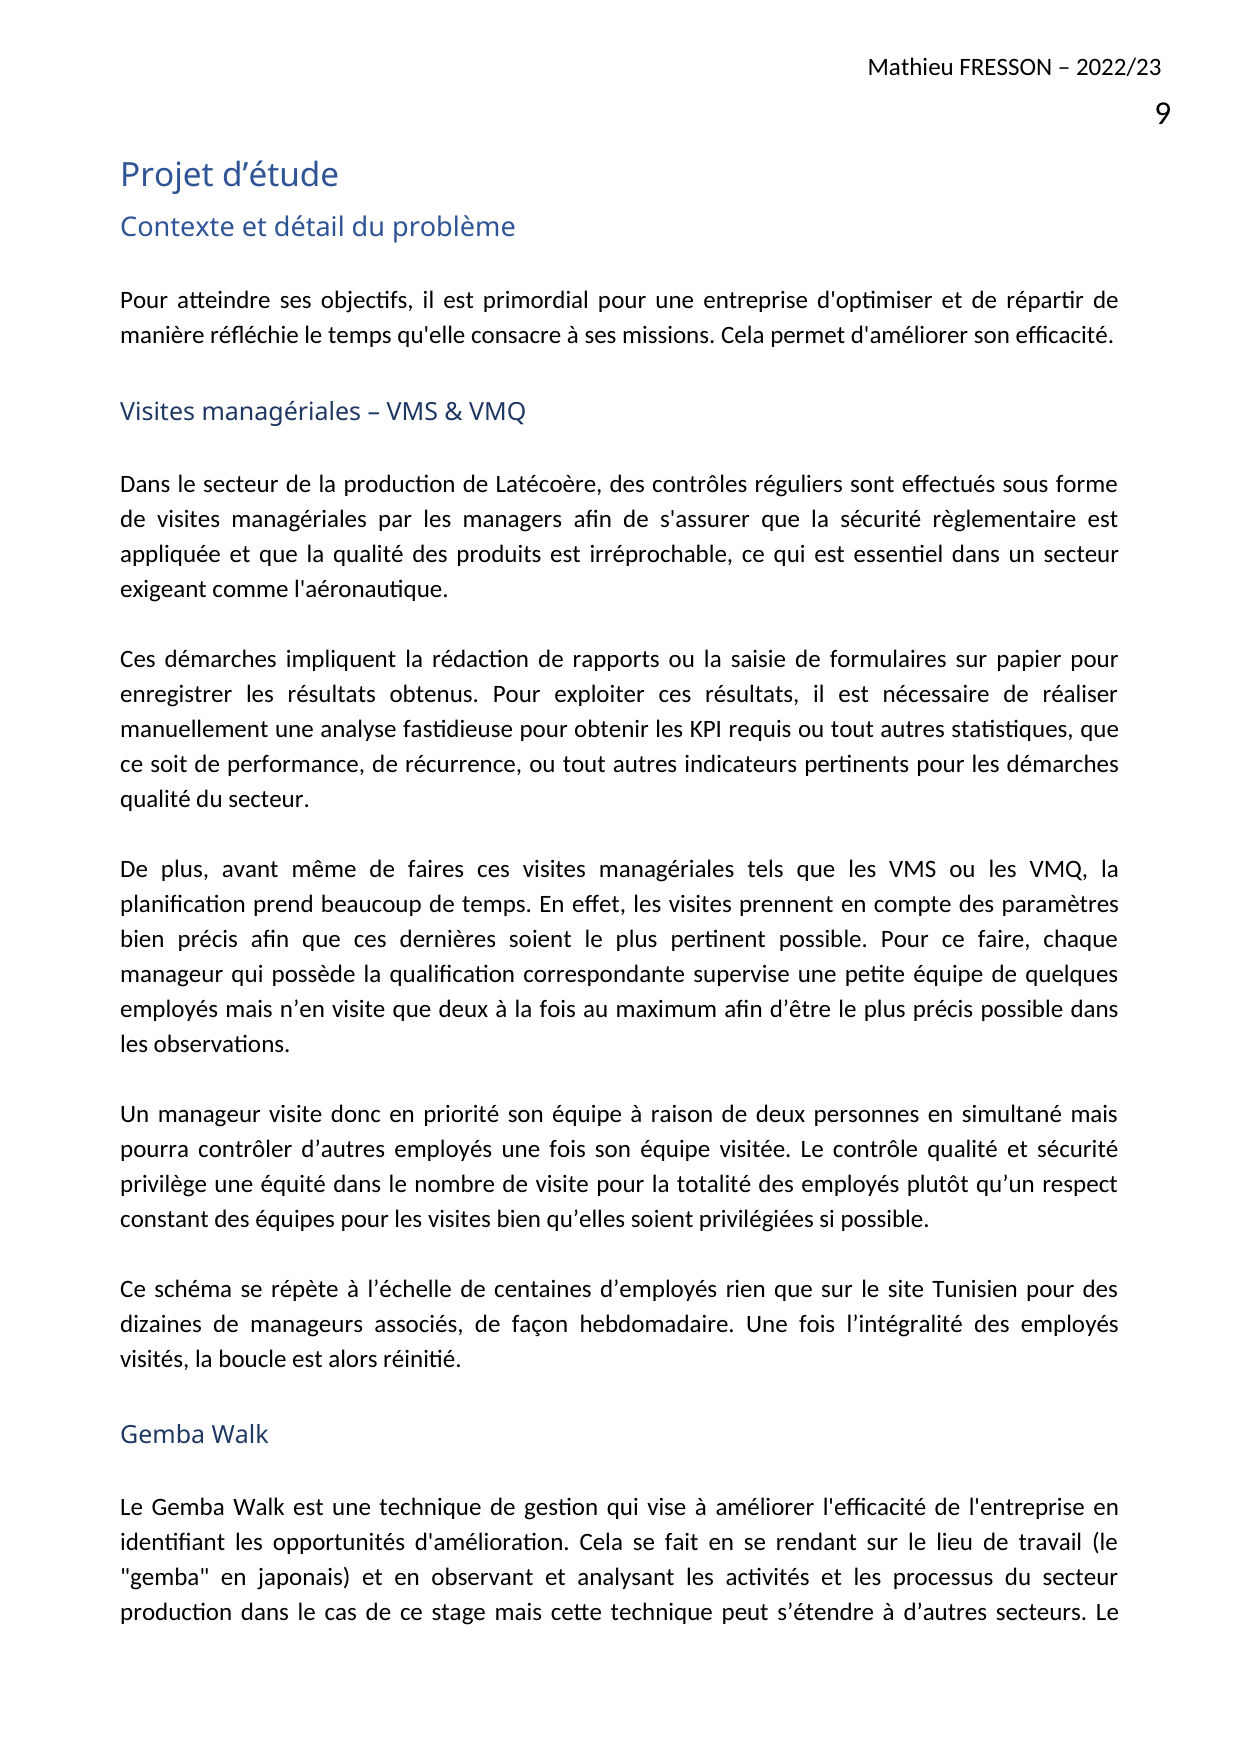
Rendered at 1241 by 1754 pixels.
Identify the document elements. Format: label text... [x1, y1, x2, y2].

text Dans le secteur de la production de Latécoère, des contrôles réguliers sont effectués sous forme de visites managériales par les managers afin de s'assurer que la sécurité règlementaire est appliquée et que la qualité des produits est irréprochable, ce qui est essentiel dans un secteur exigeant comme l'aéronautique. [120, 468, 1120, 603]
text Ce schéma se répète à l’échelle de centaines d’employés rien que sur le site Tunisien pour des dizaines de manageurs associés, de façon hebdomadaire. Une fois l’intégralité des employés visités, la boucle est alors réinitié. [120, 1273, 1120, 1373]
text De plus, avant même de faires ces visites managériales tels que les VMS ou les VMQ, la planification prend beaucoup de temps. En effet, les visites prennent en compte des paramètres bien précis afin que ces dernières soient le plus pertinent possible. Pour ce faire, chaque manageur qui possède la qualification correspondante supervise une petite équipe de quelques employés mais n’en visite que deux à la fois au maximum afin d’être le plus précis possible dans les observations. [120, 853, 1120, 1058]
subtitle Projet d’étude [120, 151, 1120, 196]
text Un manageur visite donc en priorité son équipe à raison de deux personnes en simultané mais pourra contrôler d’autres employés une fois son équipe visitée. Le contrôle qualité et sécurité privilège une équité dans le nombre de visite pour la totalité des employés plutôt qu’un respect constant des équipes pour les visites bien qu’elles soient privilégiées si possible. [120, 1098, 1120, 1233]
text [120, 1491, 1120, 1627]
subtitle Contexte et détail du problème [120, 207, 1120, 244]
subtitle Gemba Walk [120, 1417, 1120, 1451]
text Pour atteindre ses objectifs, il est primordial pour une entreprise d'optimiser et de répartir de manière réfléchie le temps qu'elle consacre à ses missions. Cela permet d'améliorer son efficacité. [120, 284, 1120, 350]
text Ces démarches impliquent la rédaction de rapports ou la saisie de formulaires sur papier pour enregistrer les résultats obtenus. Pour exploiter ces résultats, il est nécessaire de réaliser manuellement une analyse fastidieuse pour obtenir les KPI requis ou tout autres statistiques, que ce soit de performance, de récurrence, ou tout autres indicateurs pertinents pour les démarches qualité du secteur. [120, 643, 1120, 813]
subtitle Visites managériales – VMS & VMQ [120, 393, 1120, 428]
